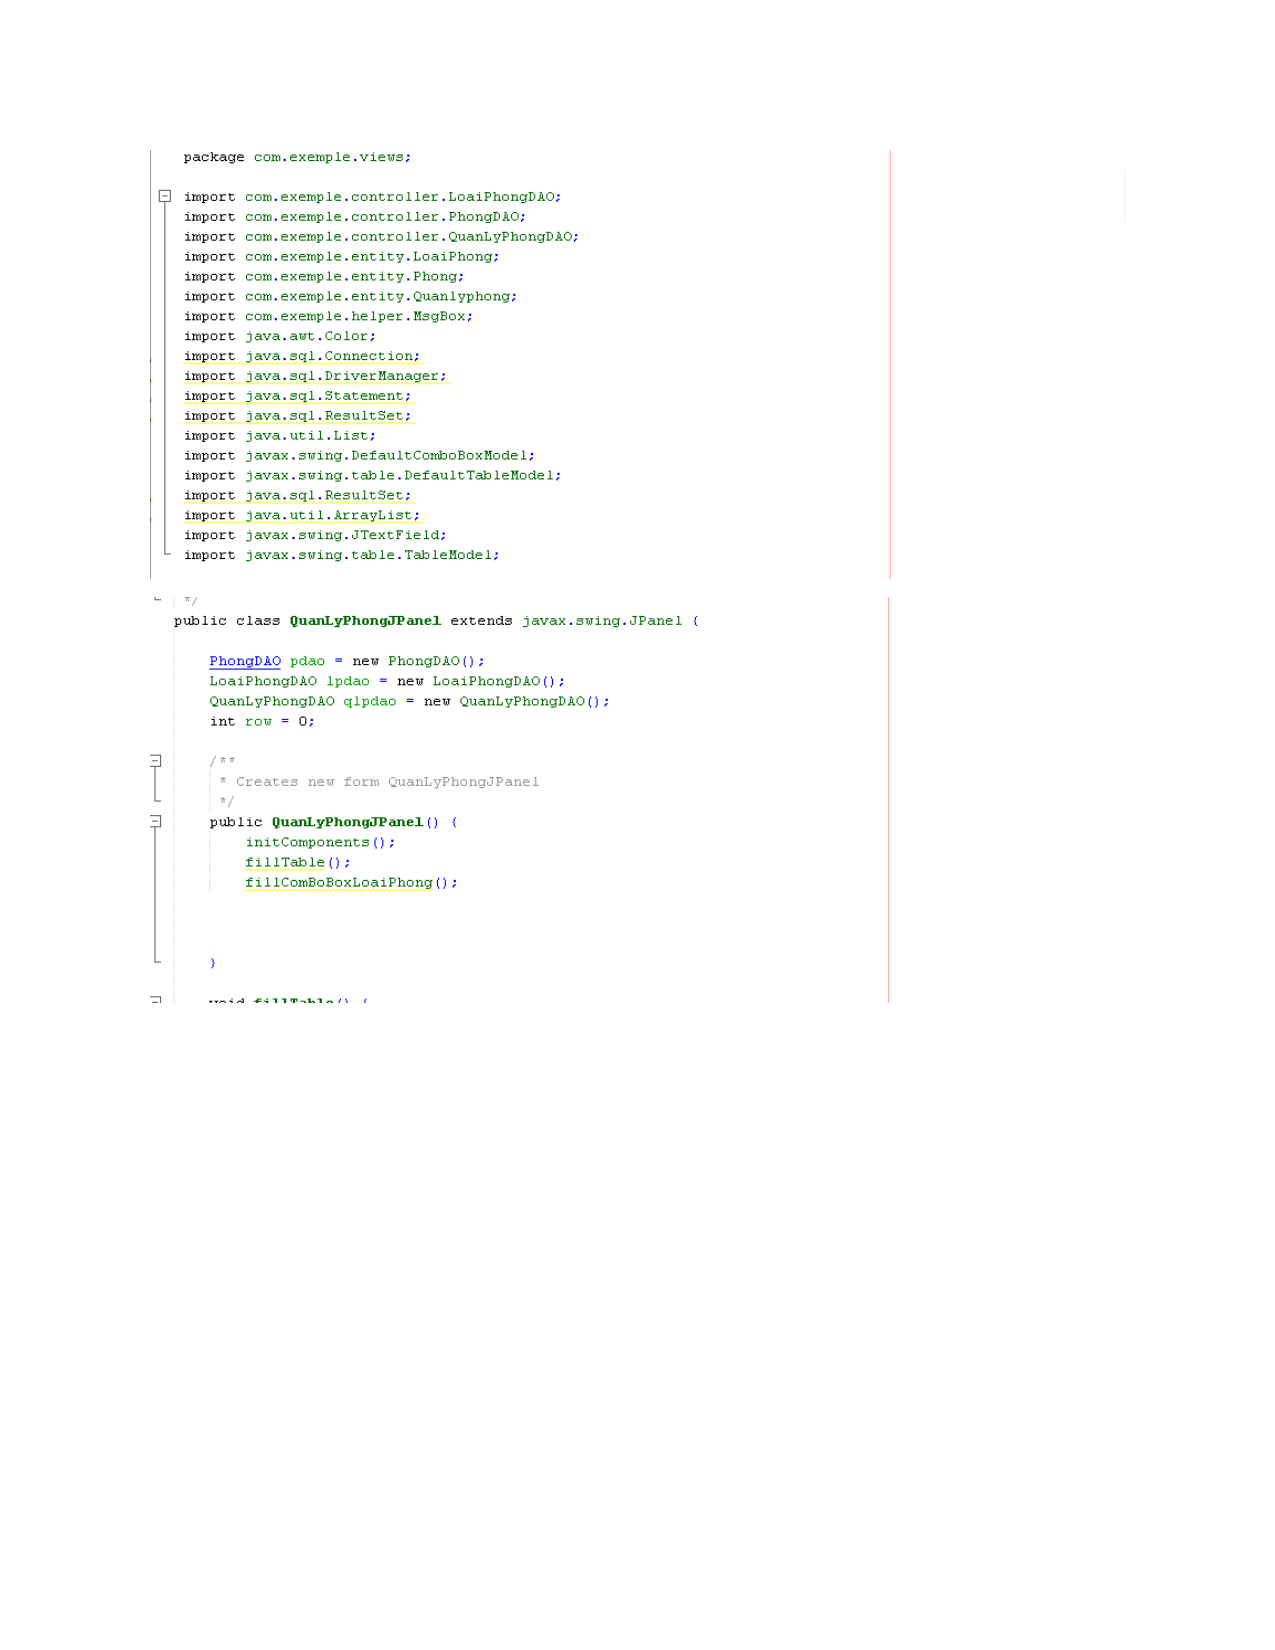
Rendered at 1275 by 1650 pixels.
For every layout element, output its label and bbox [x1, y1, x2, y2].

picture [150, 150, 1125, 579]
picture [150, 597, 1125, 1003]
